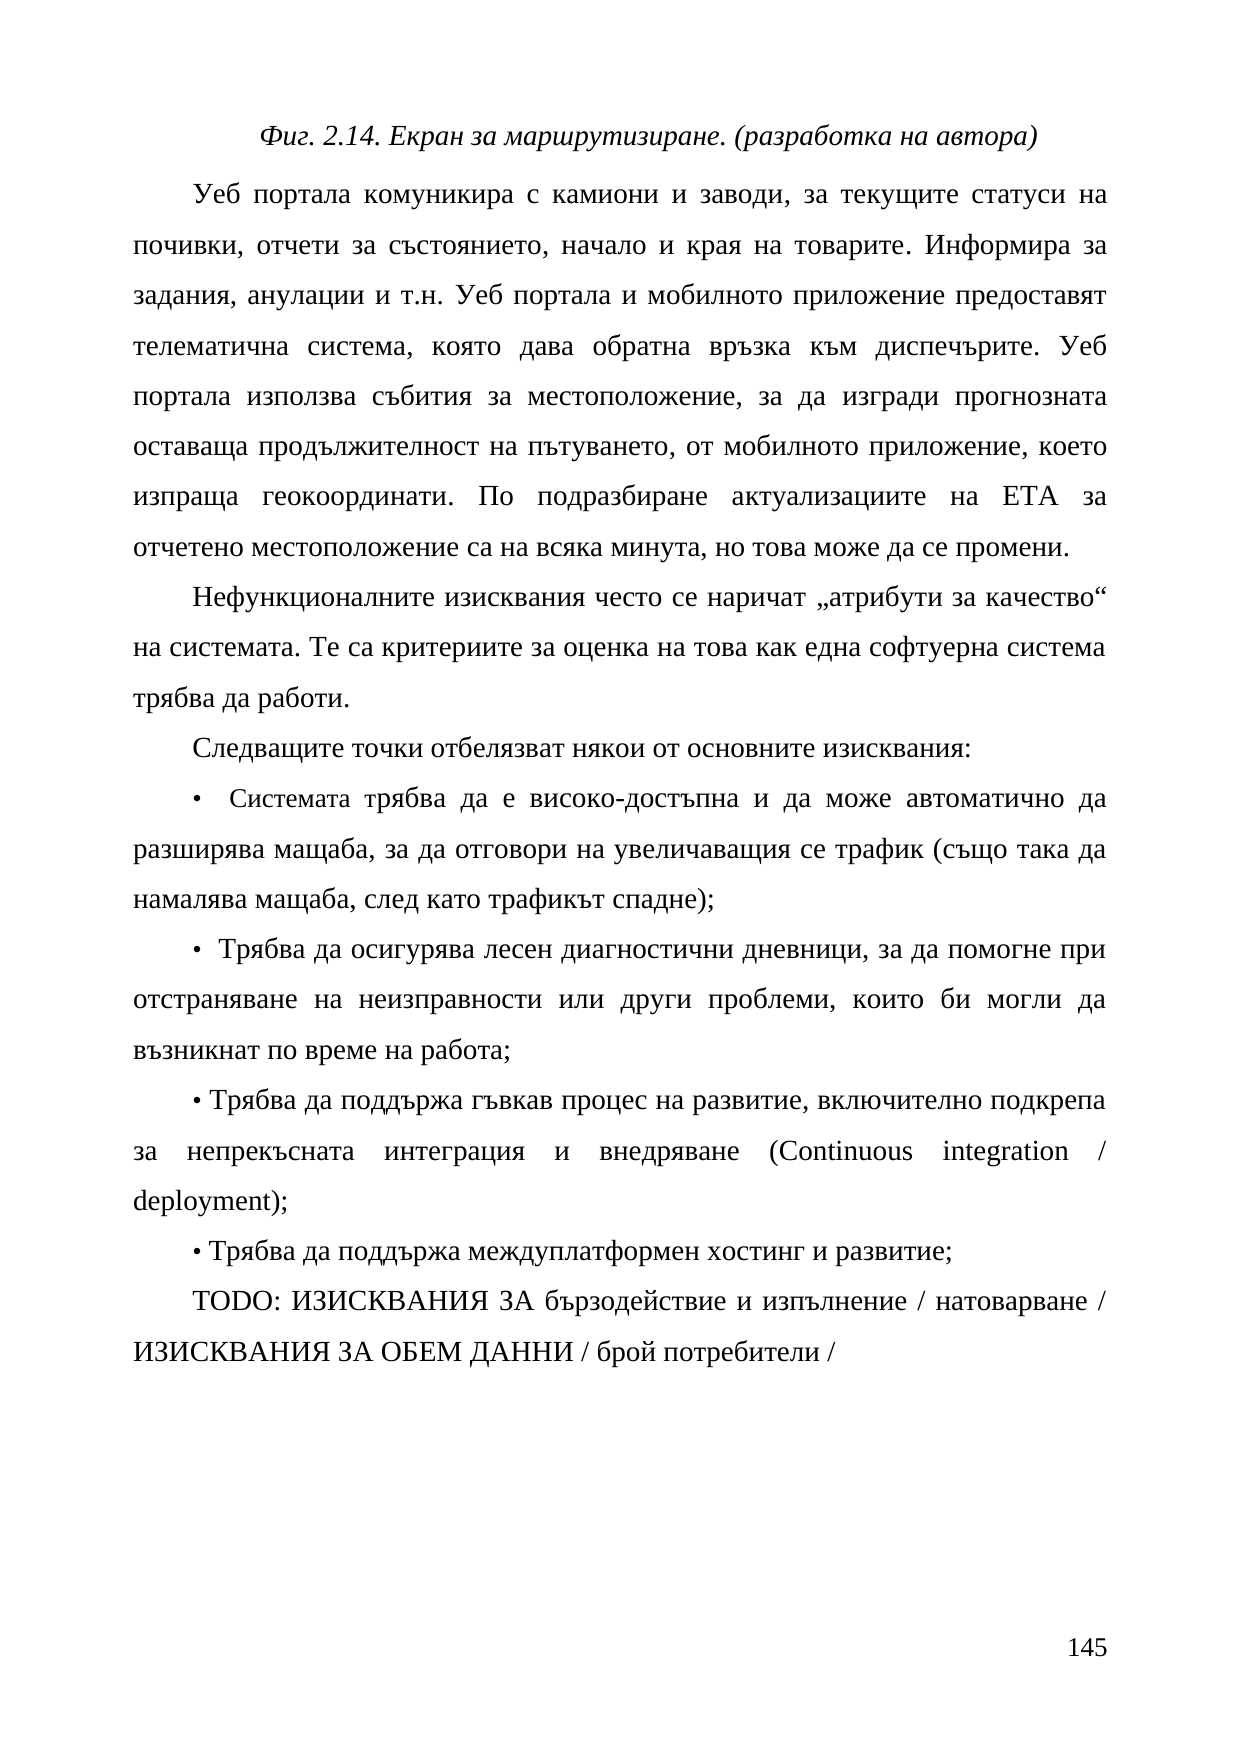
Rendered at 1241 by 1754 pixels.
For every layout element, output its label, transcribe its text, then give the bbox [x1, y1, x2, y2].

text • Трябва да поддържа междуплатформен хостинг и развитие; [133, 1233, 1107, 1267]
text Уеб портала комуникира с камиони и заводи, за текущите статуси на почивки, отчети за състоянието, начало и края на товарите. Информира за задания, анулации и т.н. Уеб портала и мобилното приложение предоставят телематична система, която дава обратна връзка към диспечърите. Уеб портала използва събития за местоположение, за да изгради прогнозната оставаща продължителност на пътуването, от мобилното приложение, което изпраща геокоординати. По подразбиране актуализациите на ETA за отчетено местоположение са на всяка минута, но това може да се промени. [133, 177, 1107, 562]
text • Трябва да осигурява лесен диагностични дневници, за да помогне при отстраняване на неизправности или други проблеми, които би могли да възникнат по време на работа; [133, 931, 1107, 1066]
text Следващите точки отбелязват някои от основните изисквания: [133, 730, 1107, 764]
title Фиг. 2.14. Екран за маршрутизиране. (разработка на автора) [133, 118, 1107, 152]
text • Системата трябва да е високо-достъпна и да може автоматично да разширява мащаба, за да отговори на увеличаващия се трафик (също така да намалява мащаба, след като трафикът спадне); [133, 780, 1107, 914]
text Нефункционалните изисквания често се наричат ​​„атрибути за качество“ на системата. Те са критериите за оценка на това как една софтуерна система трябва да работи. [133, 579, 1107, 713]
text TODO: ИЗИСКВАНИЯ ЗА бързодействие и изпълнение / натоварване / ИЗИСКВАНИЯ ЗА ОБЕМ ДАННИ / брой потребители / [133, 1283, 1107, 1367]
text • Трябва да поддържа гъвкав процес на развитие, включително подкрепа за непрекъсната интеграция и внедряване (Continuous integration / deployment); [133, 1082, 1107, 1216]
